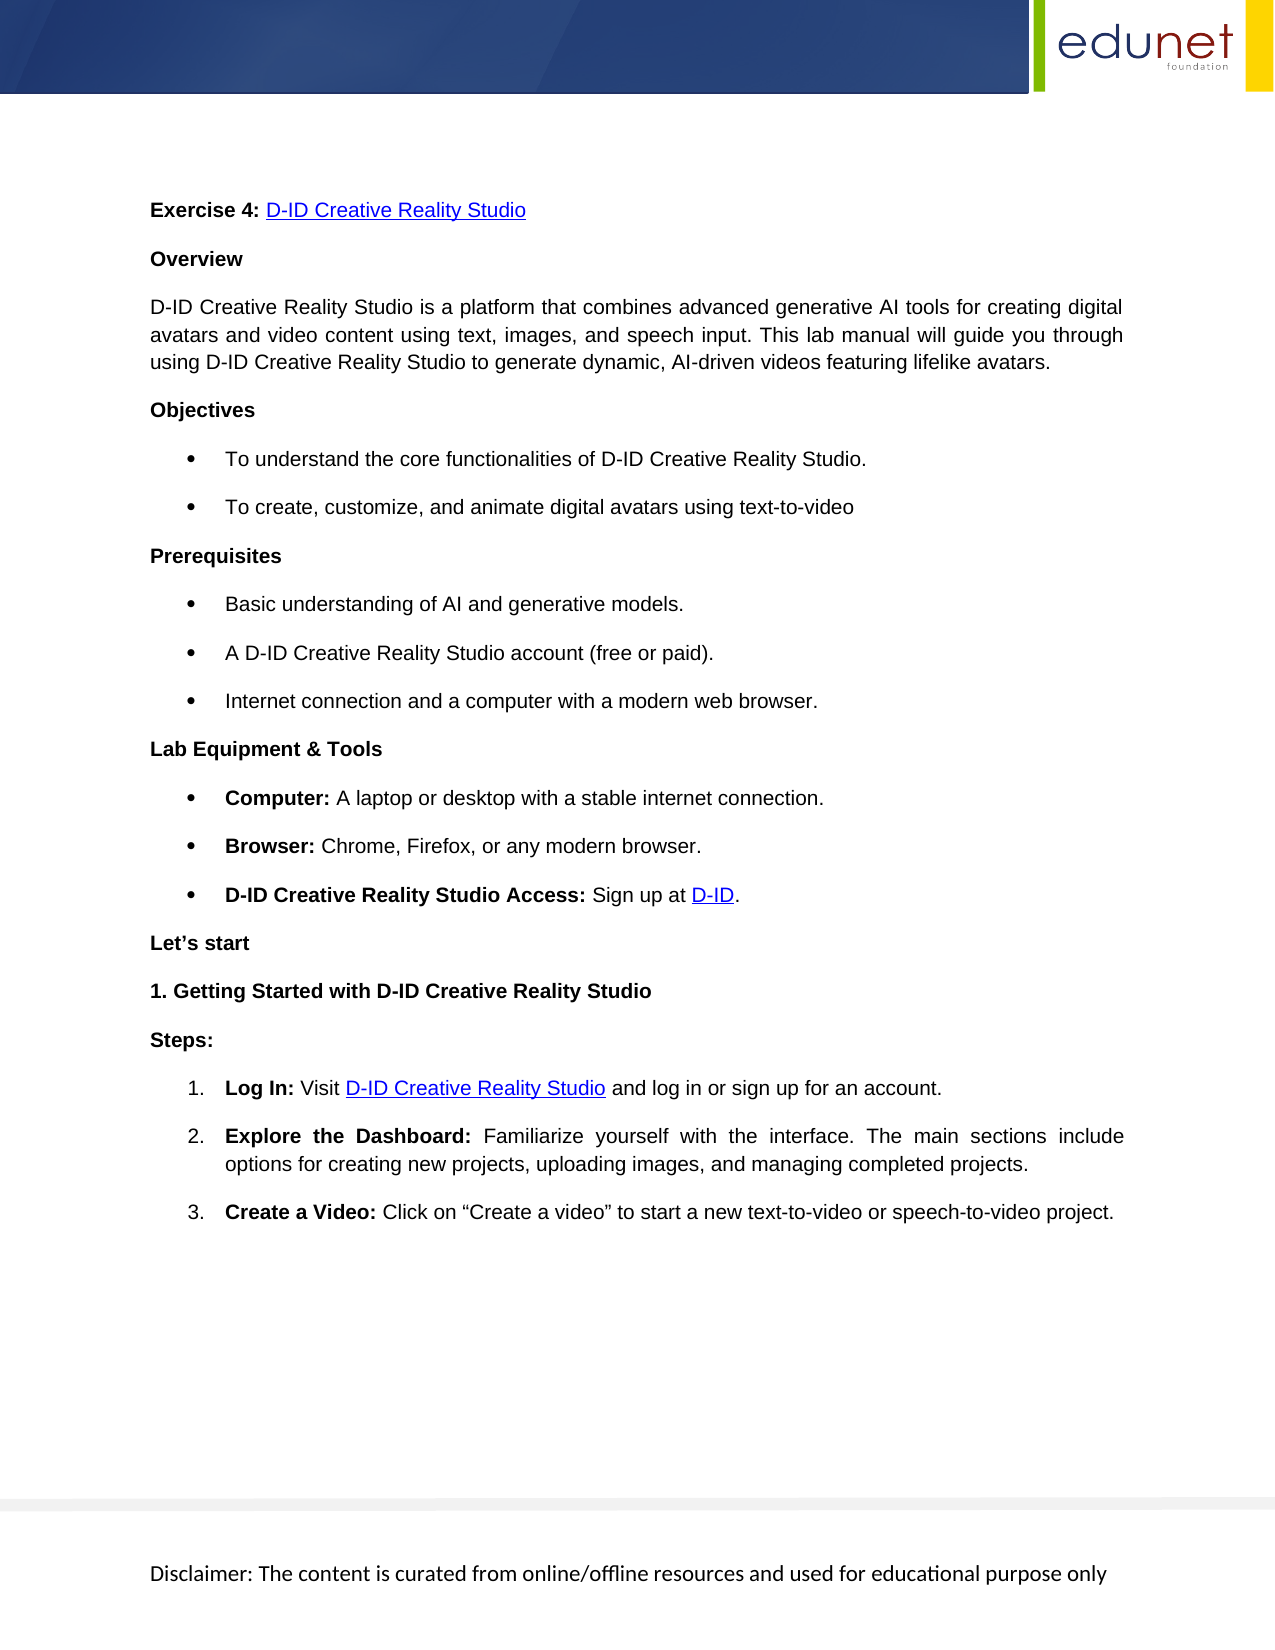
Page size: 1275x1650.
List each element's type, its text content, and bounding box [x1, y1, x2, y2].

list To create, customize, and animate digital avatars using text-to-video [187, 495, 1125, 519]
list Internet connection and a computer with a modern web browser. [187, 689, 1125, 713]
list Explore the Dashboard: Familiarize yourself with the interface. The main sections include options for creating new projects, uploading images, and managing completed projects. [187, 1124, 1125, 1176]
text Lab Equipment & Tools [150, 737, 1125, 761]
picture [1051, 17, 1241, 76]
list Browser: Chrome, Firefox, or any modern browser. [187, 834, 1125, 858]
text D-ID Creative Reality Studio is a platform that combines advanced generative AI tools for creating digital avatars and video content using text, images, and speech input. This lab manual will guide you through using D-ID Creative Reality Studio to generate dynamic, AI-driven videos featuring lifelike avatars. [150, 295, 1125, 374]
list Log In: Visit D-ID Creative Reality Studio and log in or sign up for an account. [187, 1076, 1125, 1100]
list To understand the core functionalities of D-ID Creative Reality Studio. [187, 447, 1125, 471]
text 1. Getting Started with D-ID Creative Reality Studio [150, 979, 1125, 1003]
list Create a Video: Click on “Create a video” to start a new text-to-video or speech-to-video project. [187, 1200, 1125, 1224]
text Overview [150, 247, 1125, 271]
text Exercise 4: D-ID Creative Reality Studio [150, 198, 1125, 222]
list Computer: A laptop or desktop with a stable internet connection. [187, 786, 1125, 809]
list A D-ID Creative Reality Studio account (free or paid). [187, 640, 1125, 664]
text Steps: [150, 1027, 1125, 1051]
text Let’s start [150, 931, 1125, 955]
text Prerequisites [150, 543, 1125, 567]
list D-ID Creative Reality Studio Access: Sign up at D-ID. [187, 882, 1125, 906]
list Basic understanding of AI and generative models. [187, 592, 1125, 616]
text Objectives [150, 398, 1125, 422]
